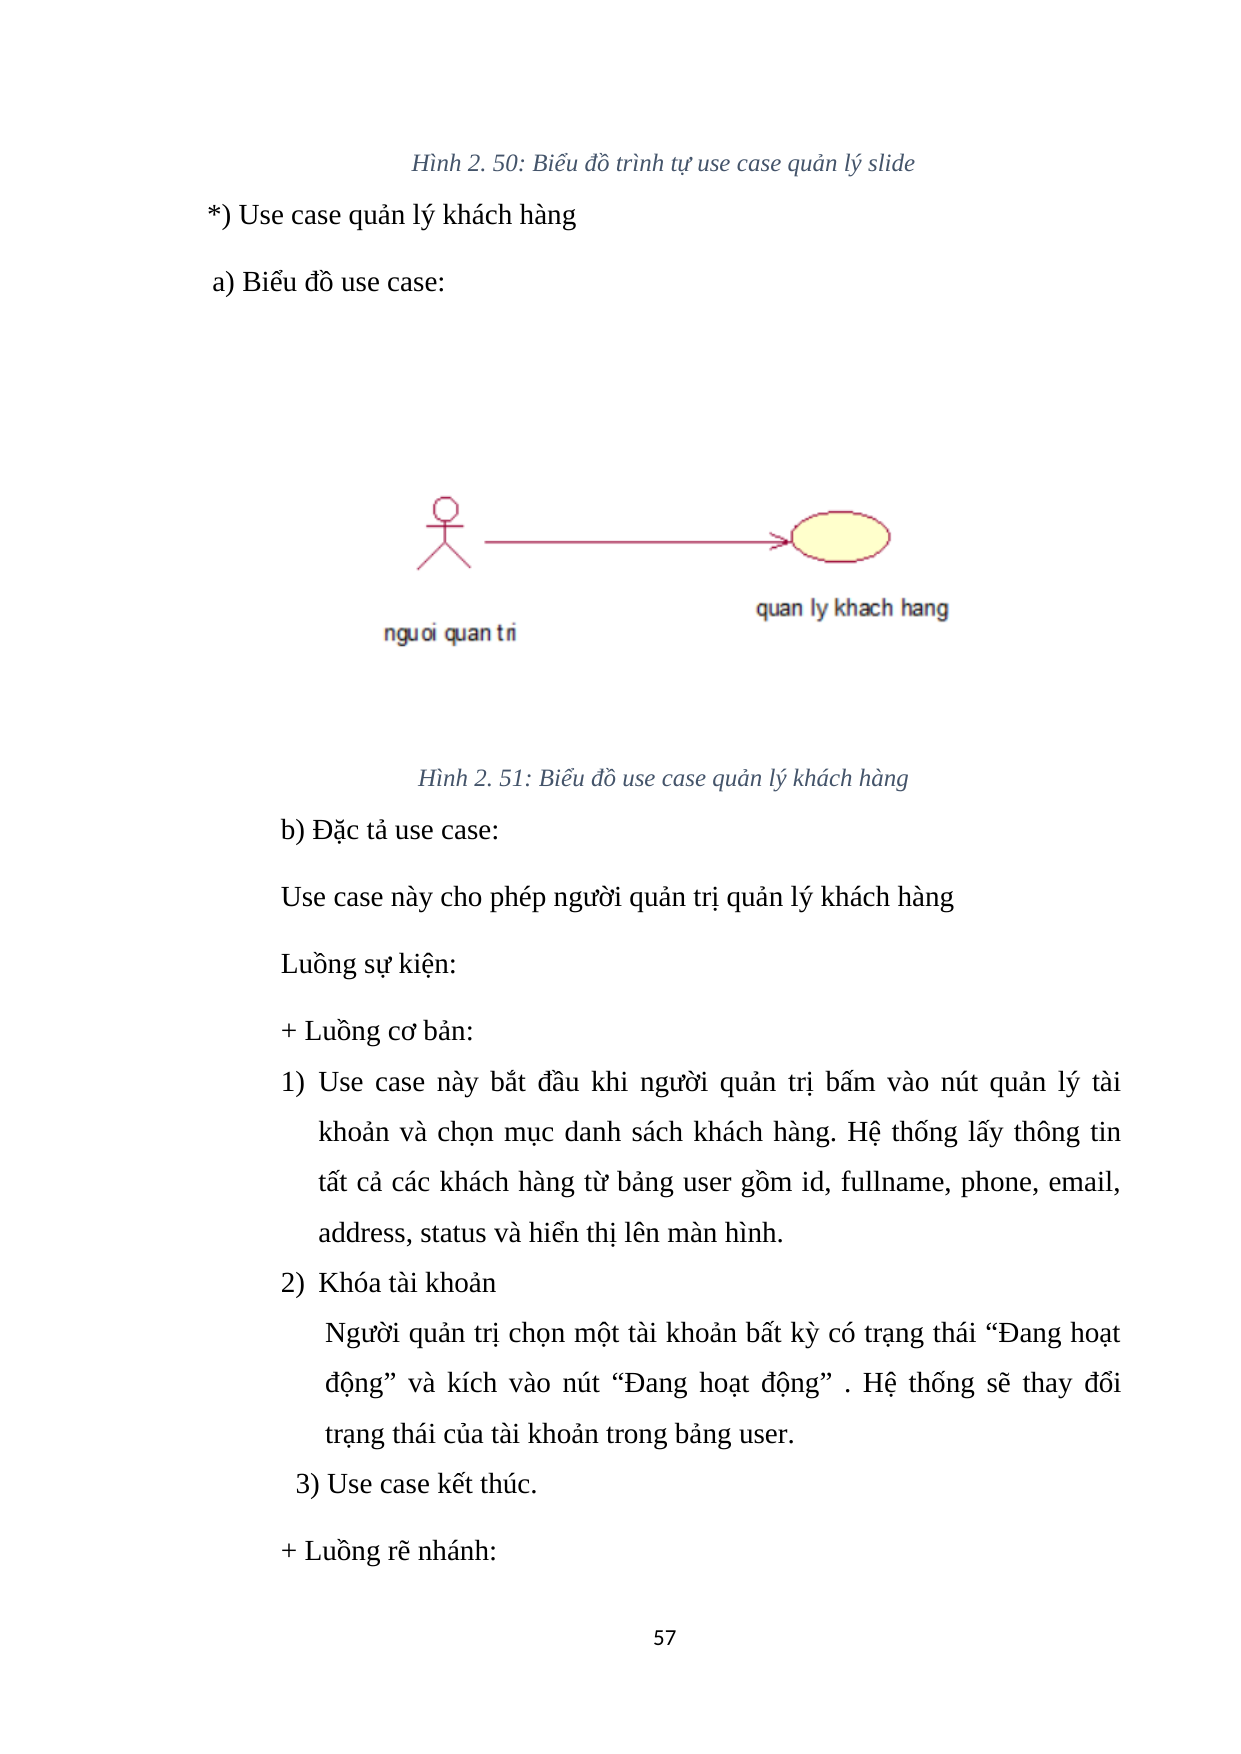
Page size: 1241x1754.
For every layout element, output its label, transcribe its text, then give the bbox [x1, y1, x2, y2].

text + Luồng rẽ nhánh: [281, 1533, 1122, 1567]
text b) Đặc tả use case: [281, 812, 1122, 846]
list + Luồng cơ bản: [281, 1013, 1122, 1047]
list 3) Use case kết thúc. [295, 1466, 1122, 1500]
text *) Use case quản lý khách hàng [207, 197, 1122, 231]
list Use case này bắt đầu khi người quản trị bấm vào nút quản lý tài khoản và chọn mục danh sách khách hàng. Hệ thống lấy thông tin tất cả các khách hàng từ bảng user gồm id, fullname, phone, email, address, status và hiển thị lên màn hình. [281, 1064, 1122, 1248]
list Khóa tài khoản [281, 1265, 1122, 1298]
text Use case này cho phép người quản trị quản lý khách hàng [281, 879, 1122, 913]
text Hình 2. 51: Biểu đồ use case quản lý khách hàng [207, 763, 1122, 792]
text Hình 2. 50: Biểu đồ trình tự use case quản lý slide [207, 148, 1122, 176]
list Người quản trị chọn một tài khoản bất kỳ có trạng thái “Đang hoạt động” và kích vào nút “Đang hoạt động” . Hệ thống sẽ thay đổi trạng thái của tài khoản trong bảng user. [325, 1315, 1122, 1449]
picture [351, 456, 978, 733]
text Luồng sự kiện: [281, 946, 1122, 980]
text a) Biểu đồ use case: [207, 264, 1122, 298]
